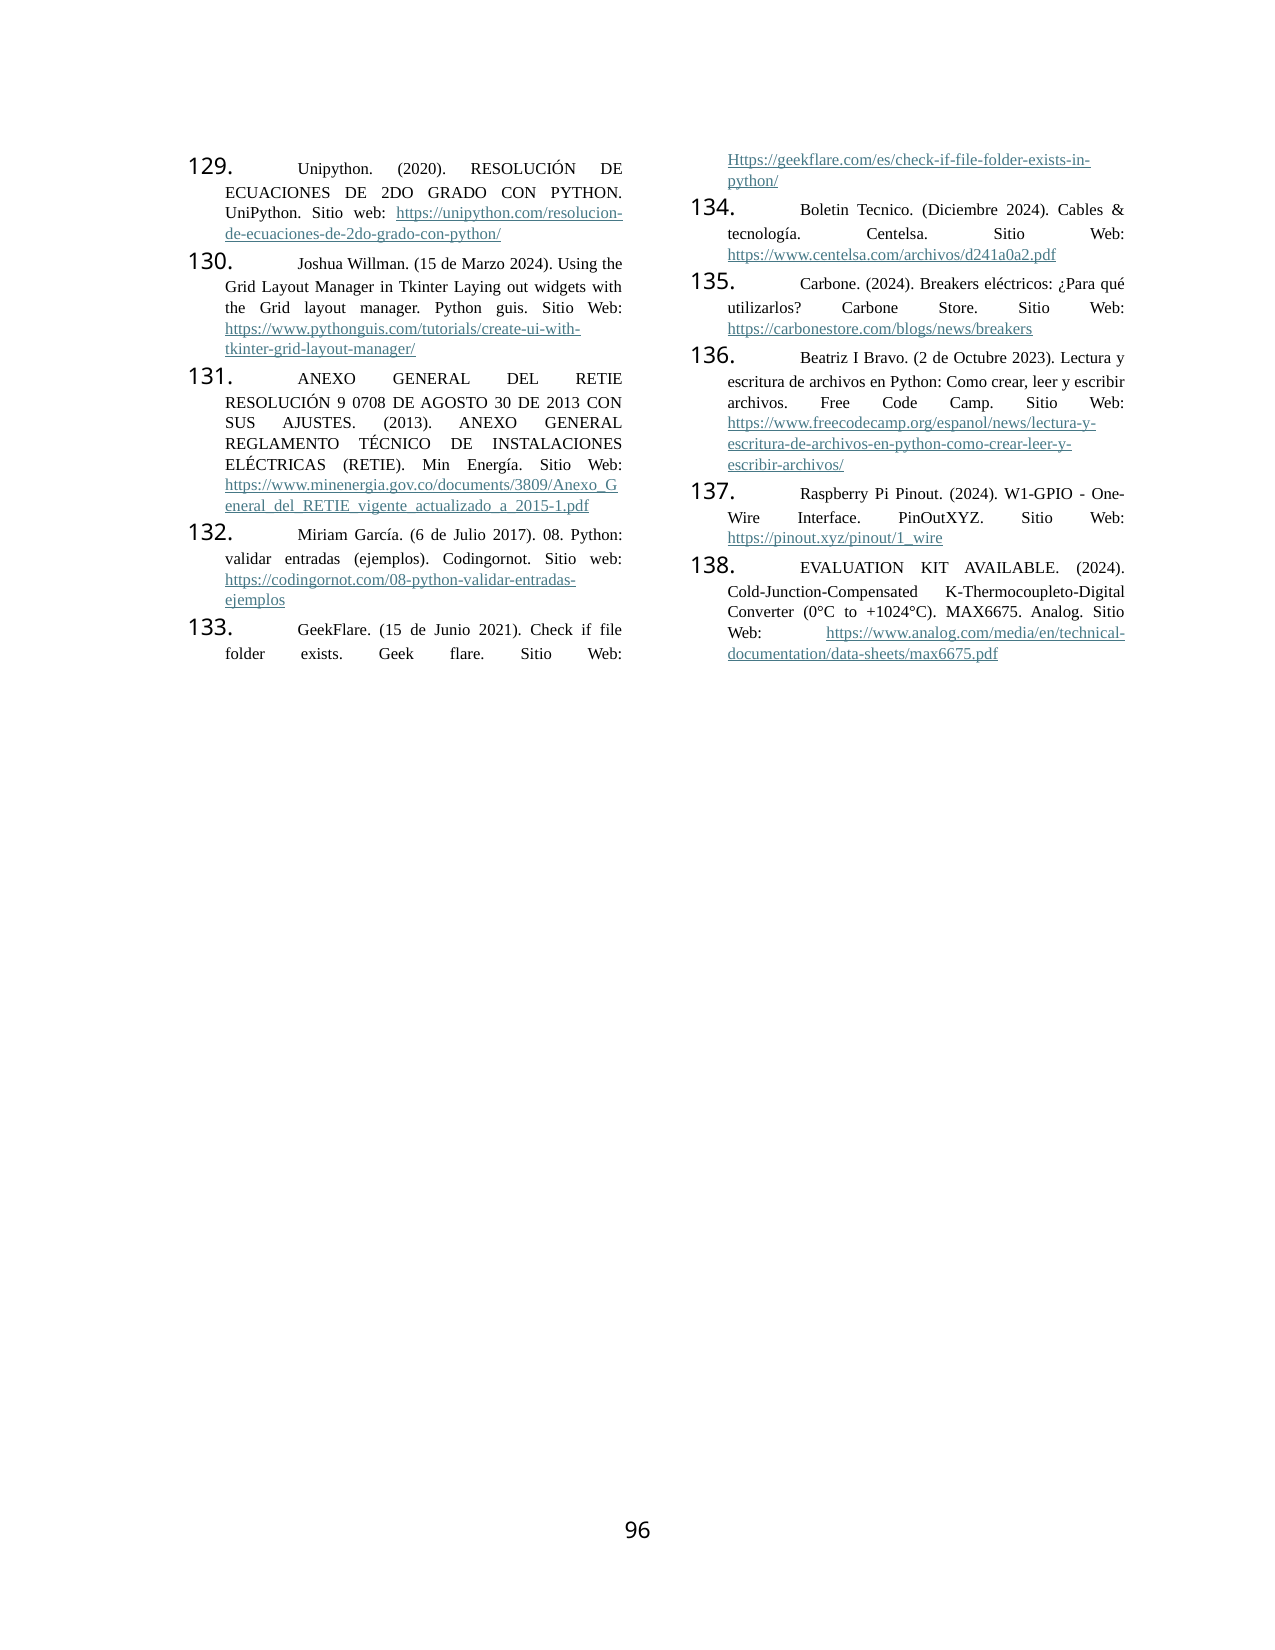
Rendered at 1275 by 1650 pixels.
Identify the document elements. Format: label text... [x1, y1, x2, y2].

list Carbone. (2024). Breakers eléctricos: ¿Para qué utilizarlos? Carbone Store. Sitio Web: https://carbonestore.com/blogs/news/breakers [690, 265, 1125, 338]
list Beatriz I Bravo. (2 de Octubre 2023). Lectura y escritura de archivos en Python: Como crear, leer y escribir archivos. Free Code Camp. Sitio Web: https://www.freecodecamp.org/espanol/news/lectura-y-escritura-de-archivos-en-python-como-crear-leer-y-escribir-archivos/ [690, 339, 1125, 473]
list EVALUATION KIT AVAILABLE. (2024). Cold-Junction-Compensated K-Thermocoupleto-Digital Converter (0°C to +1024°C). MAX6675. Analog. Sitio Web: https://www.analog.com/media/en/technical-documentation/data-sheets/max6675.pdf [690, 549, 1125, 663]
list GeekFlare. (15 de Junio 2021). Check if file folder exists. Geek flare. Sitio Web: Https://geekflare.com/es/check-if-file-folder-exists-in-python/ [690, 150, 1125, 190]
list Unipython. (2020). RESOLUCIÓN DE ECUACIONES DE 2DO GRADO CON PYTHON. UniPython. Sitio web: https://unipython.com/resolucion-de-ecuaciones-de-2do-grado-con-python/ [187, 150, 623, 243]
list Raspberry Pi Pinout. (2024). W1-GPIO - One-Wire Interface. PinOutXYZ. Sitio Web: https://pinout.xyz/pinout/1_wire [690, 475, 1125, 547]
list GeekFlare. (15 de Junio 2021). Check if file folder exists. Geek flare. Sitio Web: Https://geekflare.com/es/check-if-file-folder-exists-in-python/ [187, 611, 623, 663]
list Joshua Willman. (15 de Marzo 2024). Using the Grid Layout Manager in Tkinter Laying out widgets with the Grid layout manager. Python guis. Sitio Web: https://www.pythonguis.com/tutorials/create-ui-with-tkinter-grid-layout-manager/ [187, 244, 623, 358]
list Boletin Tecnico. (Diciembre 2024). Cables & tecnología. Centelsa. Sitio Web: https://www.centelsa.com/archivos/d241a0a2.pdf [690, 191, 1125, 264]
list ANEXO GENERAL DEL RETIE RESOLUCIÓN 9 0708 DE AGOSTO 30 DE 2013 CON SUS AJUSTES. (2013). ANEXO GENERAL REGLAMENTO TÉCNICO DE INSTALACIONES ELÉCTRICAS (RETIE). Min Energía. Sitio Web: https://www.minenergia.gov.co/documents/3809/Anexo_General_del_RETIE_vigente_actualizado_a_2015-1.pdf [187, 360, 623, 515]
list Miriam García. (6 de Julio 2017). 08. Python: validar entradas (ejemplos). Codingornot. Sitio web: https://codingornot.com/08-python-validar-entradas-ejemplos [187, 516, 623, 609]
